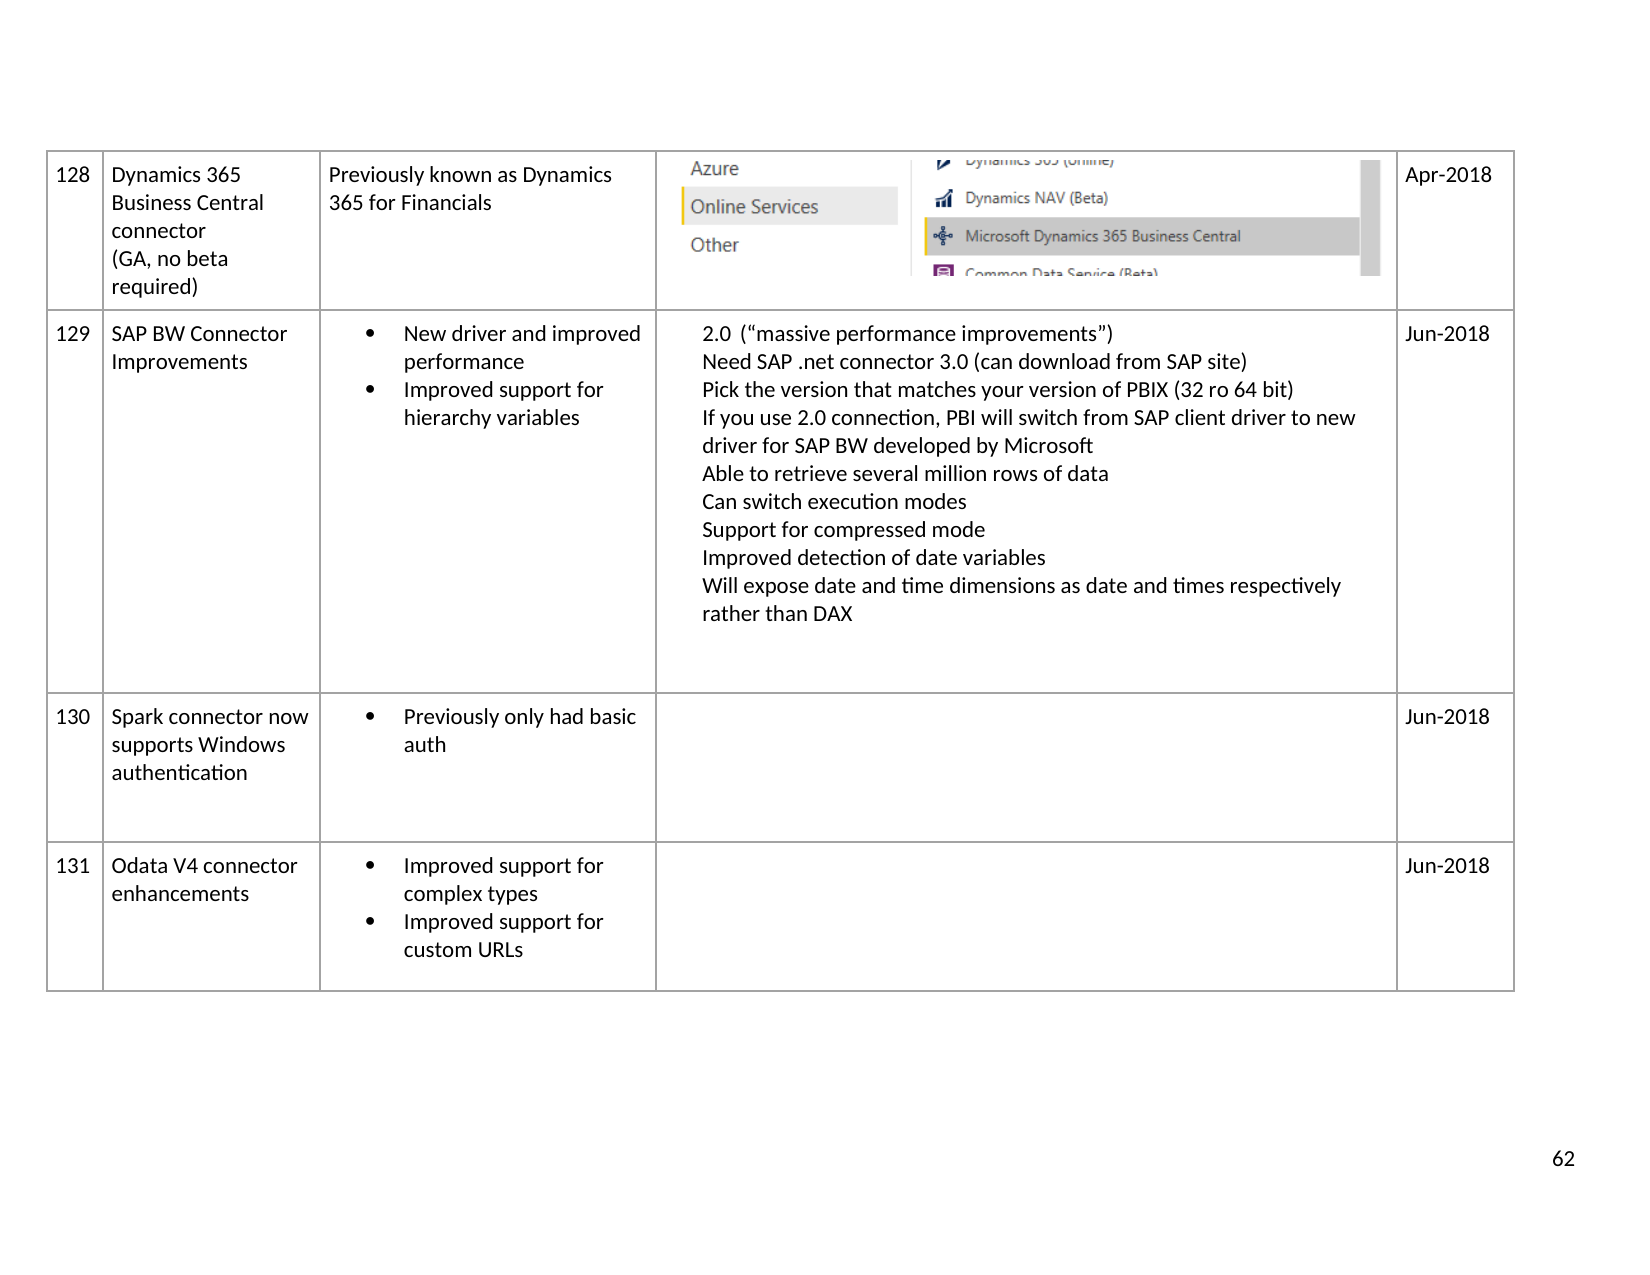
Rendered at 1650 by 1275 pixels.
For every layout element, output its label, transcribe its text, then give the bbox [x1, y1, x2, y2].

table_cell 131 [48, 843, 102, 990]
table_cell Jun-2018 [1398, 694, 1513, 841]
table_cell Jun-2018 [1398, 311, 1513, 692]
table_cell [657, 843, 1396, 990]
table_cell 130 [48, 694, 102, 841]
table_cell Improved support for complex types Improved support for custom URLs [321, 843, 655, 990]
table_cell Odata V4 connector enhancements [104, 843, 319, 990]
table_cell SAP BW Connector Improvements [104, 311, 319, 692]
table_cell Previously only had basic auth [321, 694, 655, 841]
table_cell 129 [48, 311, 102, 692]
table_cell 128 [48, 152, 102, 309]
table_cell [657, 694, 1396, 841]
table_cell Spark connector now supports Windows authentication [104, 694, 319, 841]
picture [664, 160, 1389, 276]
table_cell Previously known as Dynamics 365 for Financials [321, 152, 655, 309]
table_cell New driver and improved performance Improved support for hierarchy variables [321, 311, 655, 692]
table_cell (“massive performance improvements”) Need SAP .net connector 3.0 (can download from SAP site) Pick the version that matches your version of PBIX (32 ro 64 bit) If you use 2.0 connection, PBI will switch from SAP client driver to new driver for SAP BW developed by Microsoft Able to retrieve several million rows of data Can switch execution modes Support for compressed mode Improved detection of date variables Will expose date and time dimensions as date and times respectively rather than DAX [657, 311, 1396, 692]
table_cell [657, 152, 1396, 309]
table_cell Jun-2018 [1398, 843, 1513, 990]
table_cell Dynamics 365 Business Central connector (GA, no beta required) [104, 152, 319, 309]
table_cell Apr-2018 [1398, 152, 1513, 309]
